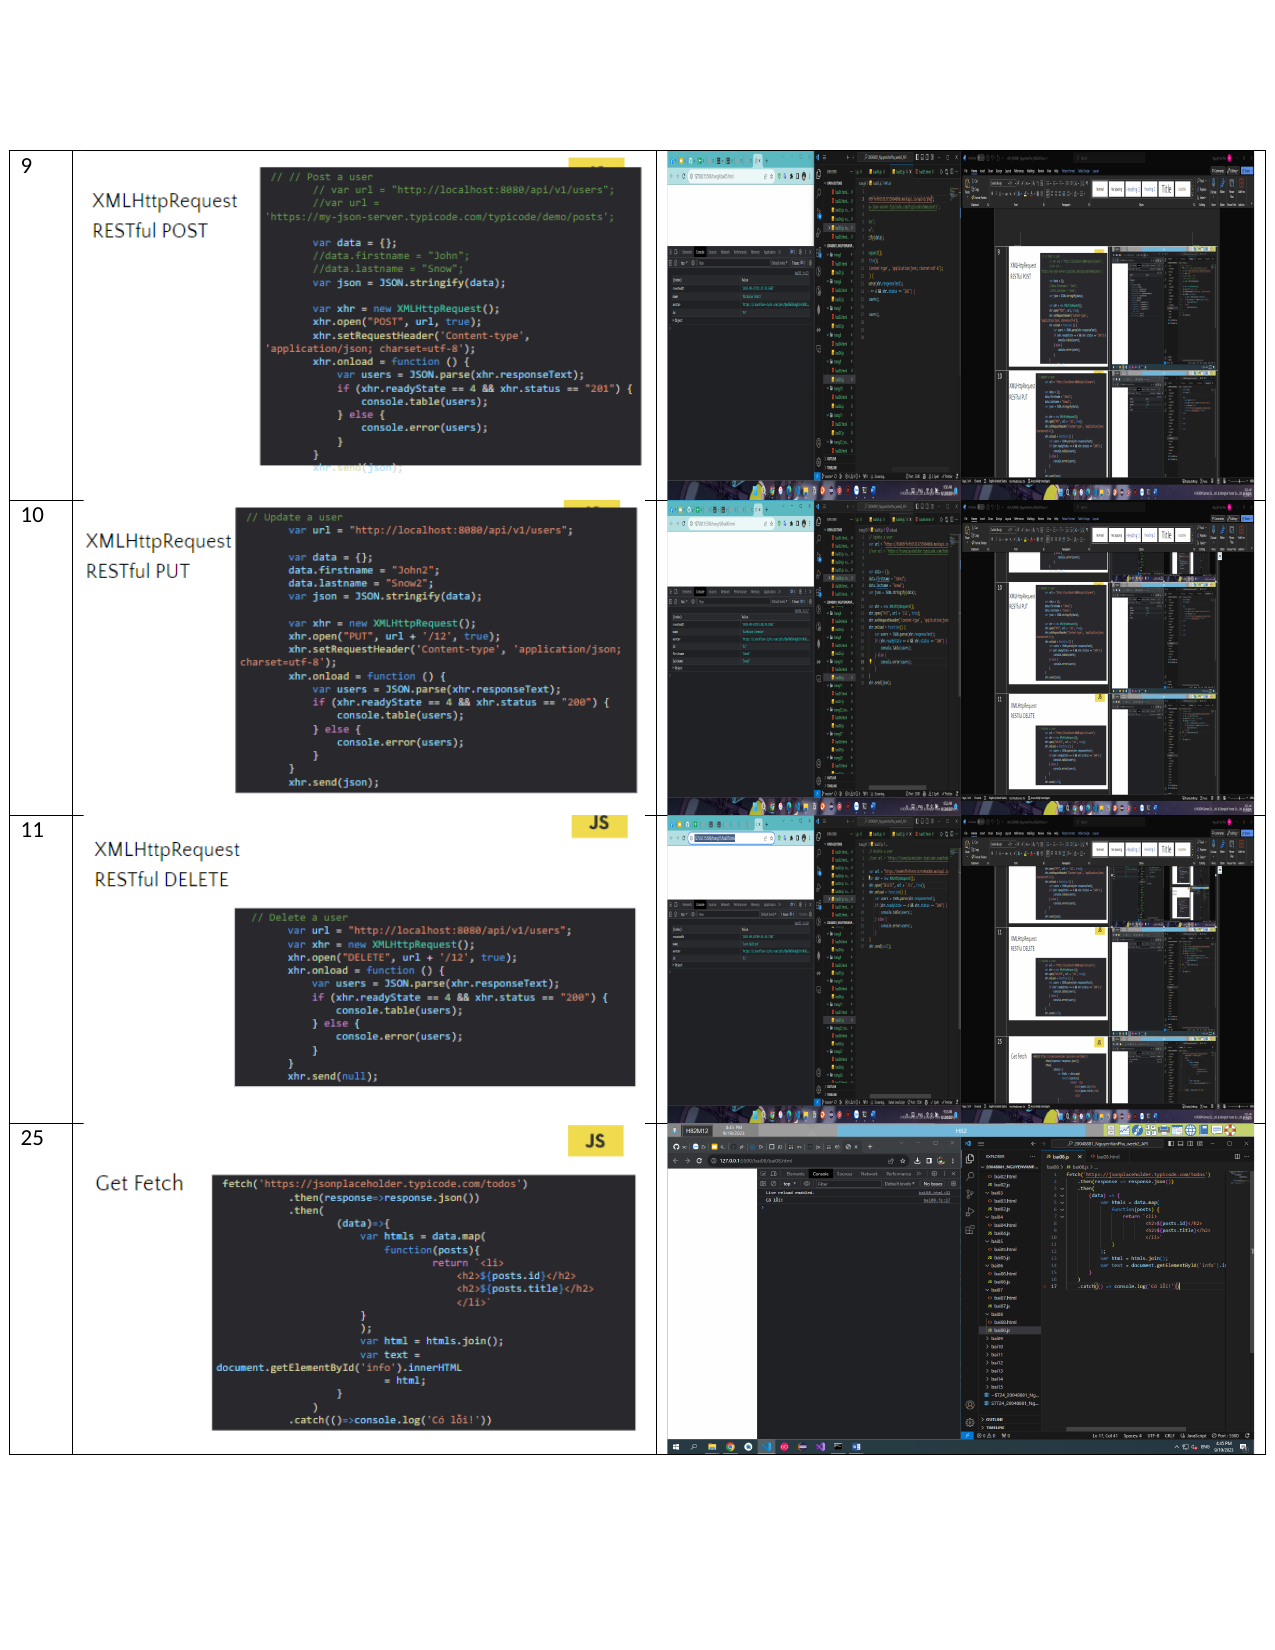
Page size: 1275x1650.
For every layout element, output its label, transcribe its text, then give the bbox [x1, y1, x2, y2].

table_cell [1255, 151, 1265, 499]
table_cell [657, 816, 667, 1122]
table_cell [73, 1124, 656, 1453]
table_cell 10 [10, 501, 72, 814]
table_cell [73, 816, 656, 1122]
table_cell 11 [10, 816, 72, 1122]
picture [83, 1123, 645, 1433]
table_cell 25 [10, 1124, 72, 1453]
picture [667, 151, 1255, 1454]
table_cell [1255, 501, 1265, 814]
picture [83, 815, 645, 1098]
table_cell 9 [10, 151, 72, 499]
table_cell [657, 501, 667, 814]
picture [83, 500, 645, 803]
table_cell [657, 1124, 667, 1453]
picture [83, 151, 645, 473]
table_cell [73, 501, 656, 814]
table_cell [73, 151, 656, 499]
table_cell [657, 151, 667, 499]
table_cell [1255, 816, 1265, 1122]
table_cell [1255, 1124, 1265, 1453]
